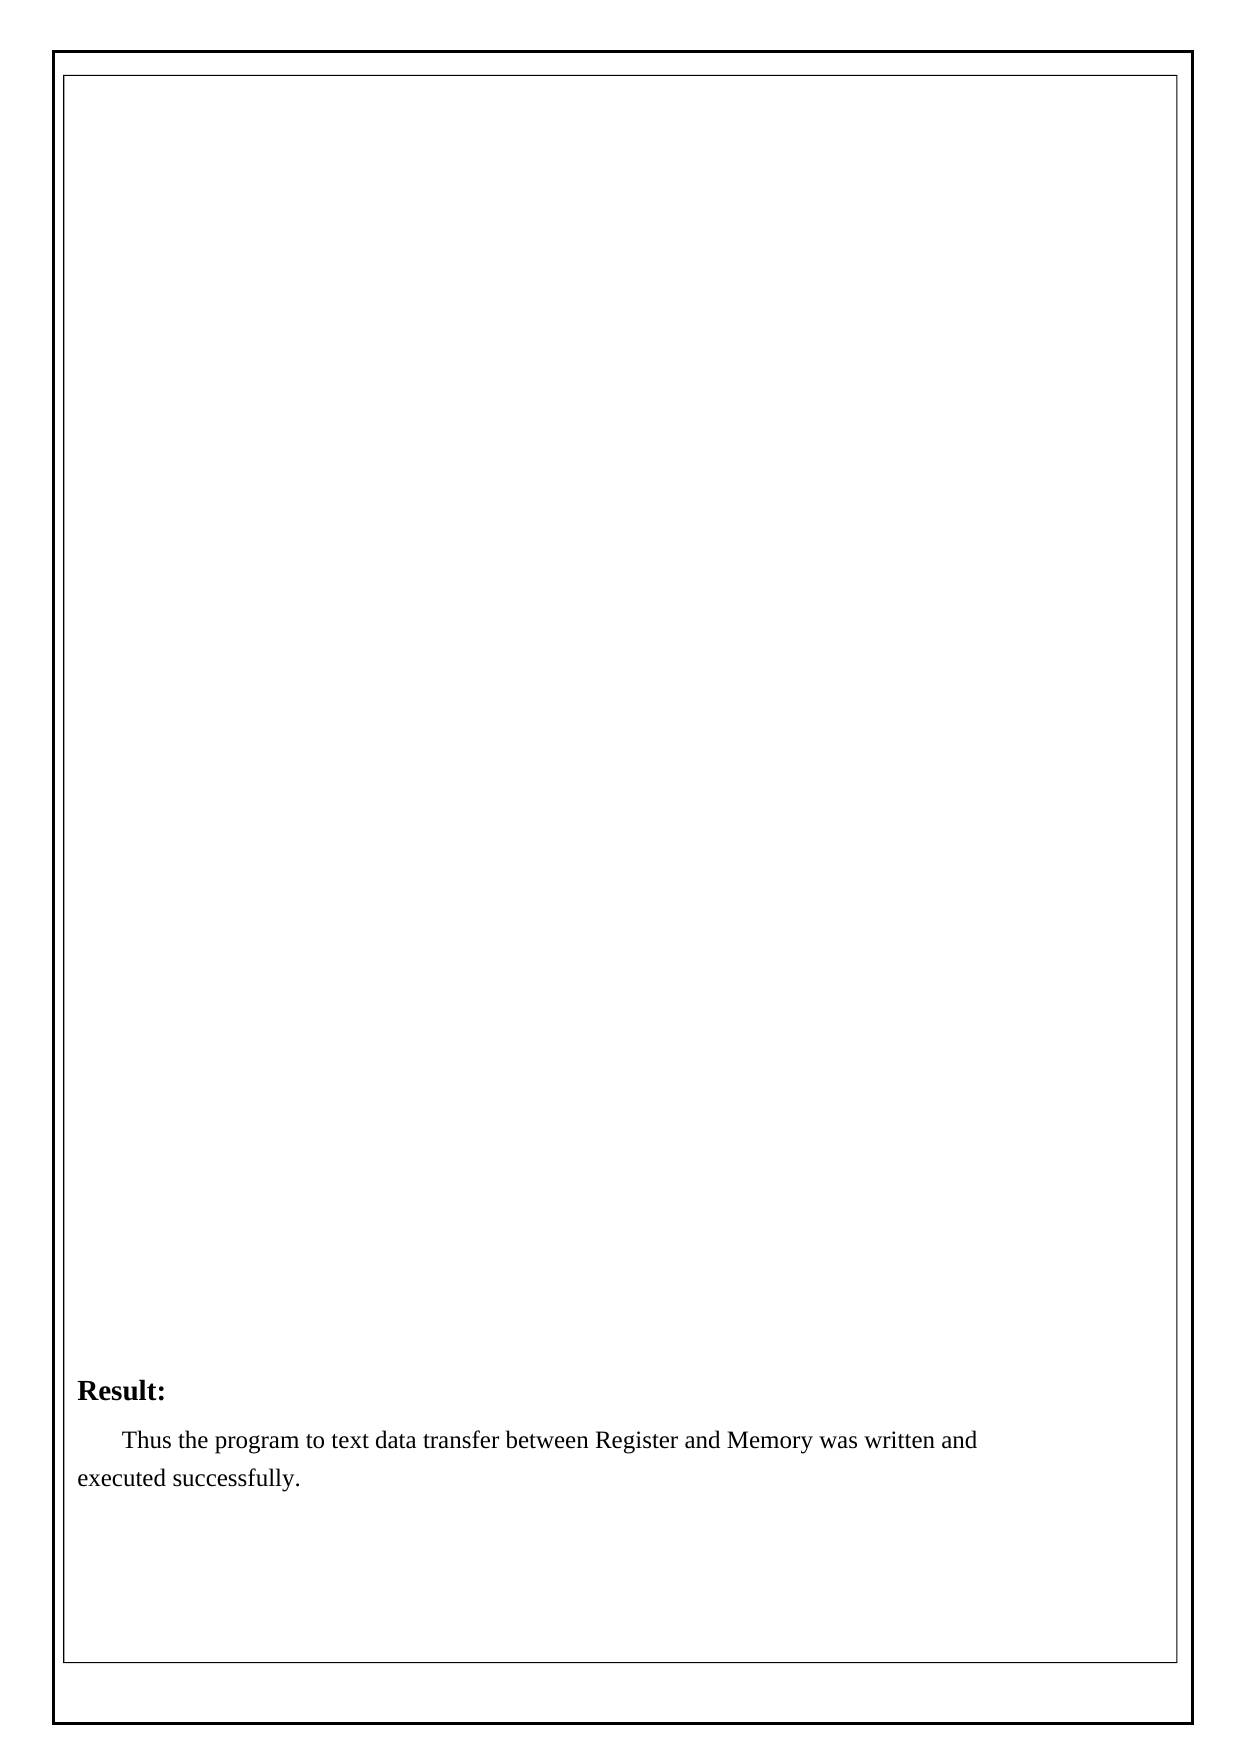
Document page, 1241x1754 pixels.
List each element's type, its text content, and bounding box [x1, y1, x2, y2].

text Thus the program to text data transfer between Register and Memory was written and executed successfully. [77, 1425, 1072, 1492]
text Result: [77, 1373, 1191, 1407]
